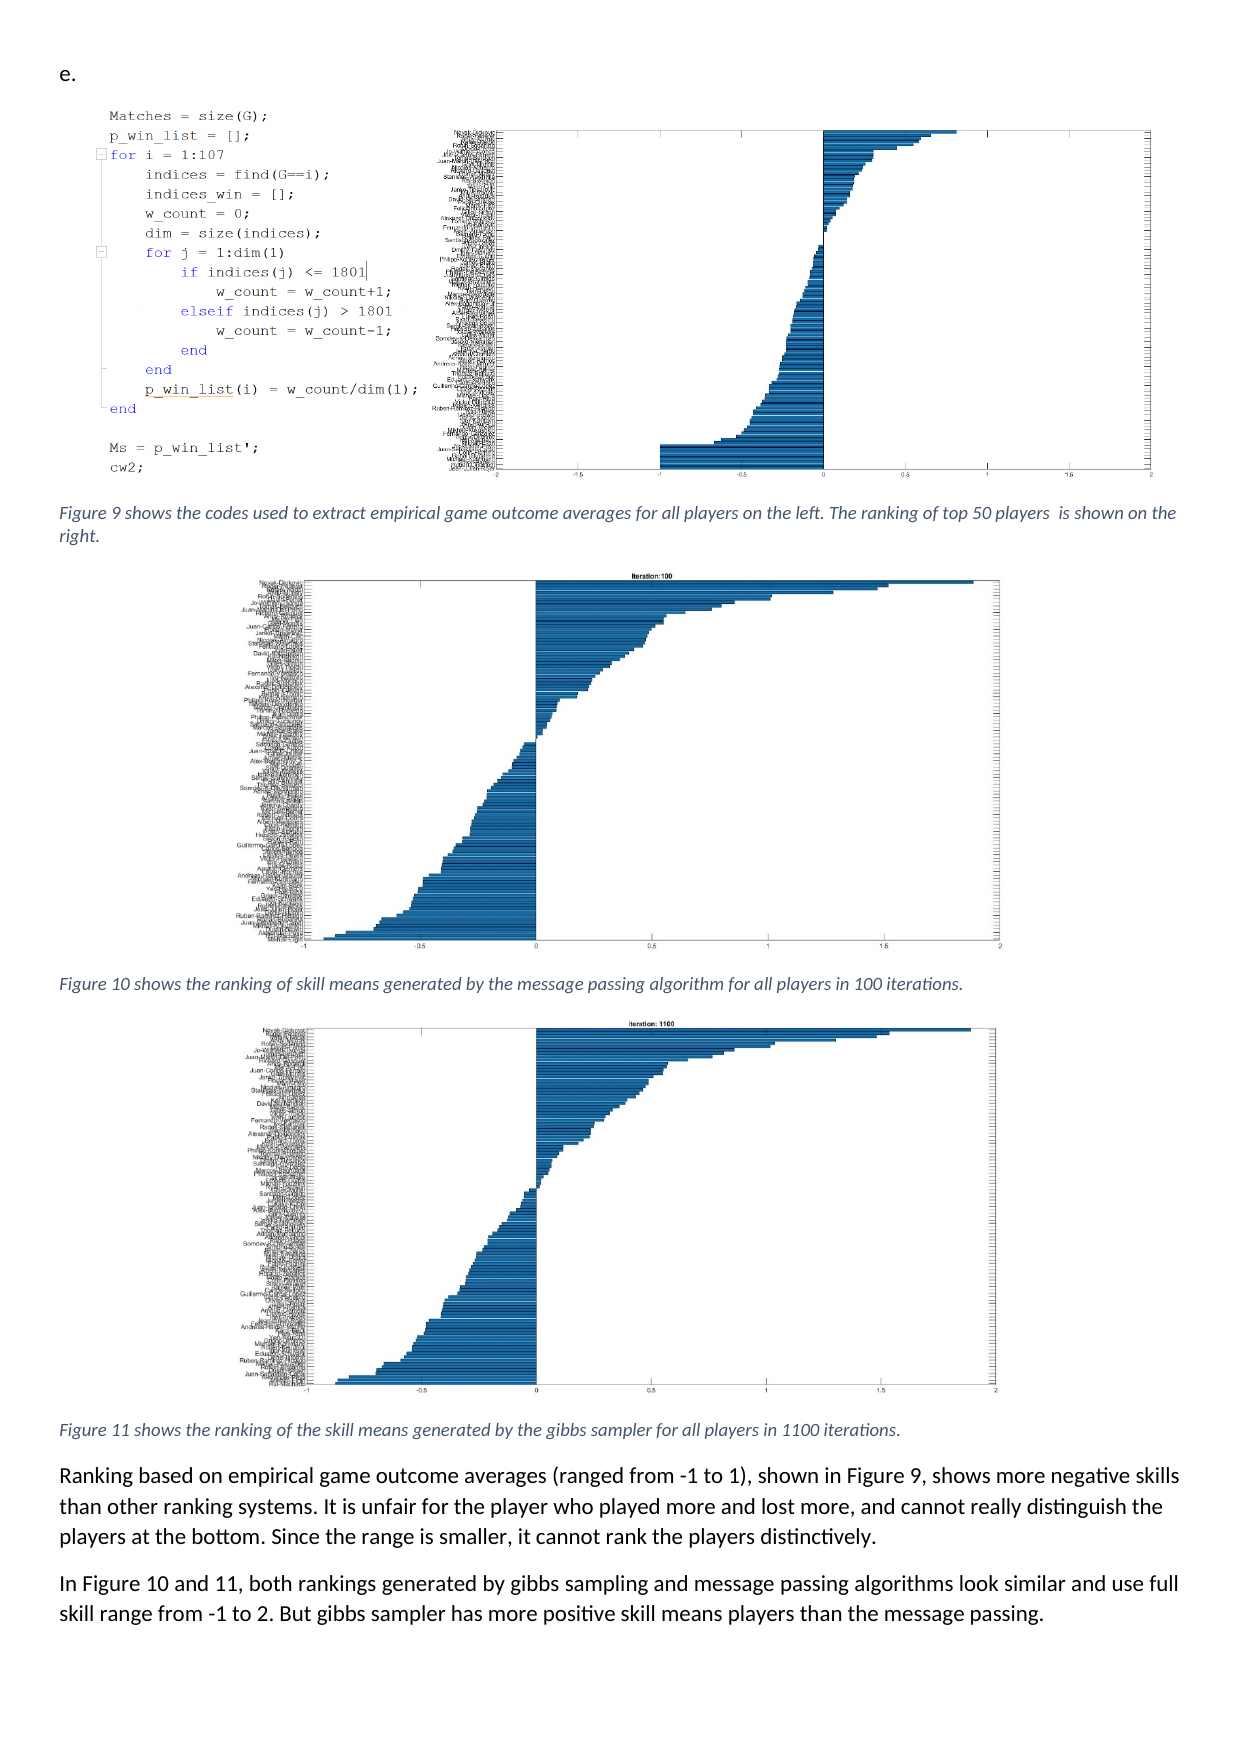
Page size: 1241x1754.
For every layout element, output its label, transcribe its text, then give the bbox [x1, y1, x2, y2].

picture [232, 567, 1009, 954]
text Ranking based on empirical game outcome averages (ranged from -1 to 1), shown in Figure 9, shows more negative skills than other ranking systems. It is unfair for the player who played more and lost more, and cannot really distinguish the players at the bottom. Since the range is smaller, it cannot rank the players distinctively. [59, 1462, 1181, 1550]
picture [85, 106, 1155, 482]
text Figure 9 shows the codes used to extract empirical game outcome averages for all players on the left. The ranking of top 50 players is shown on the right. [59, 501, 1181, 547]
text Figure 11 shows the ranking of the skill means generated by the gibbs sampler for all players in 1100 iterations. [59, 1418, 1181, 1441]
text In Figure 10 and 11, both rankings generated by gibbs sampling and message passing algorithms look similar and use full skill range from -1 to 2. But gibbs sampler has more positive skill means players than the message passing. [59, 1569, 1181, 1627]
picture [234, 1016, 1006, 1399]
text Figure 10 shows the ranking of skill means generated by the message passing algorithm for all players in 100 iterations. [59, 972, 1181, 995]
